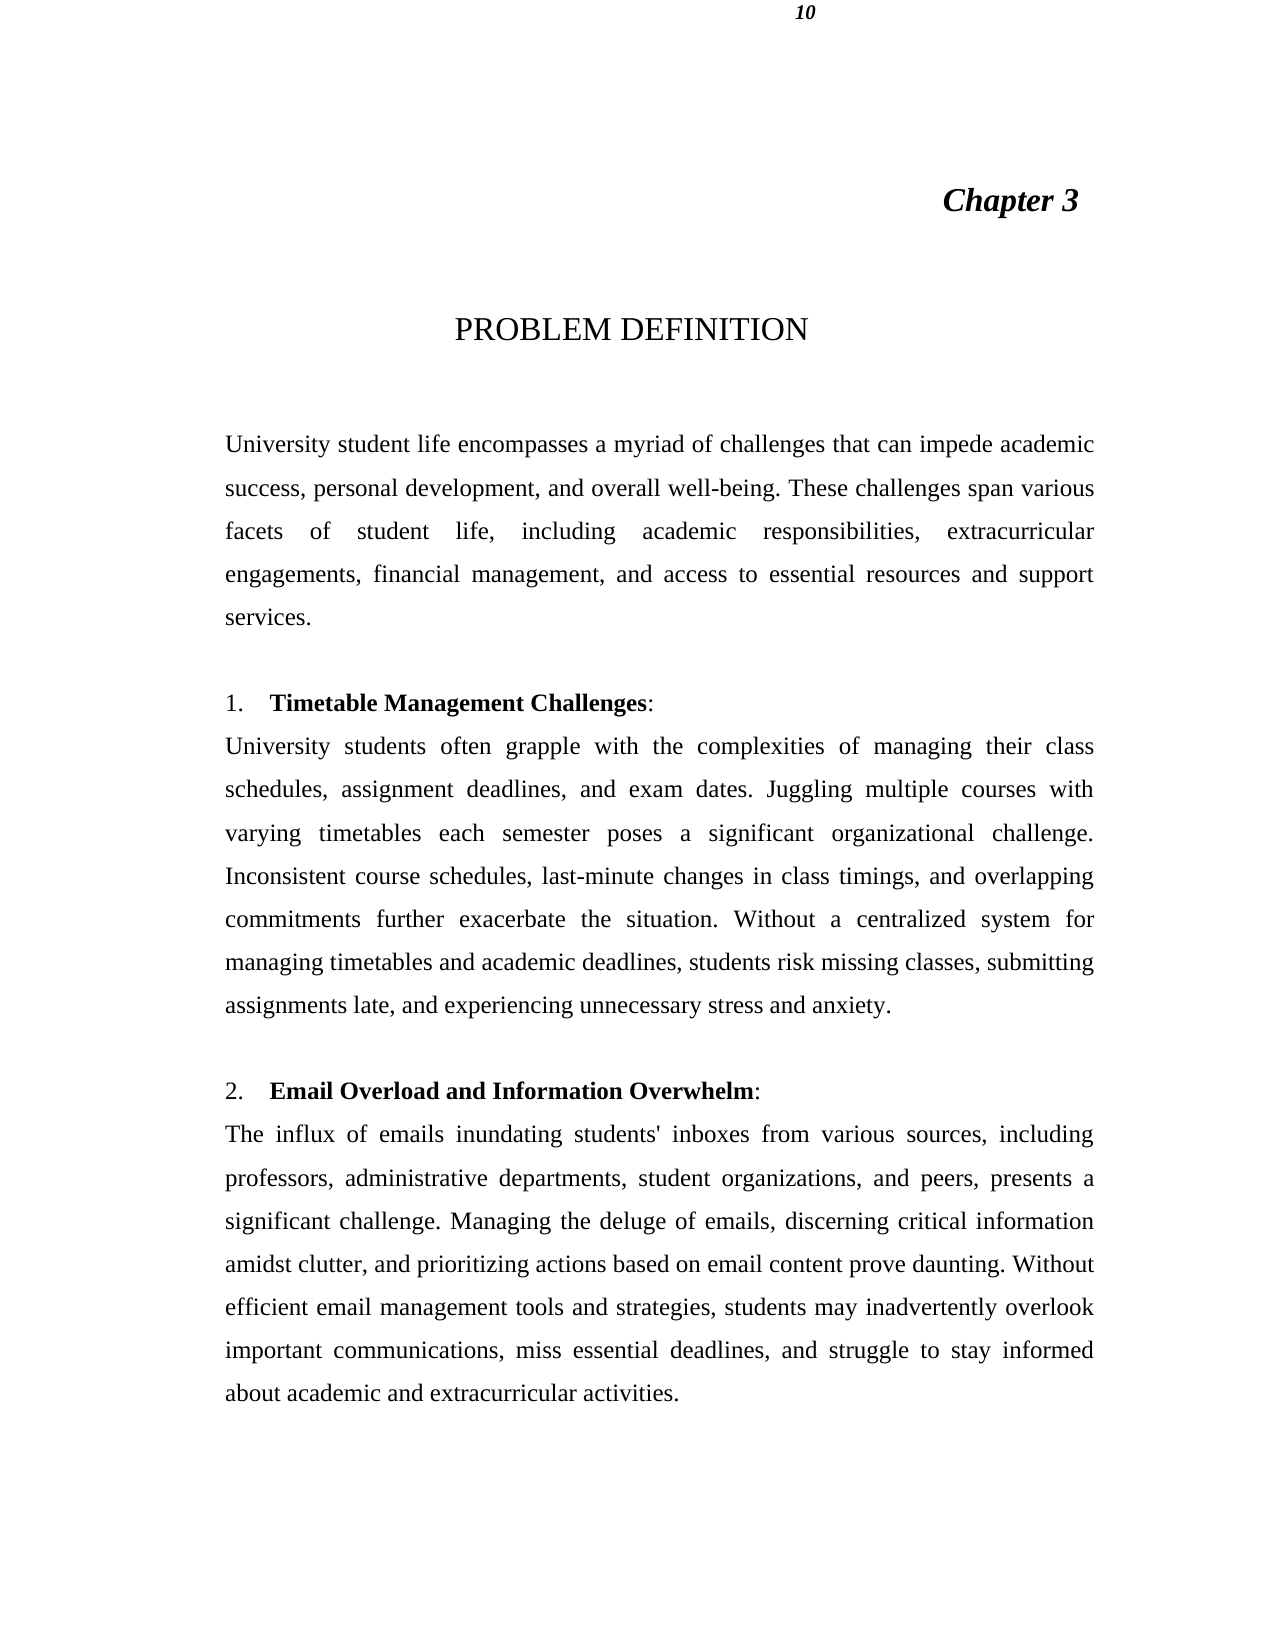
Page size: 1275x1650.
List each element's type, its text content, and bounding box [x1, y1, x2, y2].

text University student life encompasses a myriad of challenges that can impede academic success, personal development, and overall well-being. These challenges span various facets of student life, including academic responsibilities, extracurricular engagements, financial management, and access to essential resources and support services. [225, 429, 1095, 631]
list Timetable Management Challenges: [225, 688, 1095, 717]
text Chapter 3 [225, 180, 1079, 218]
text University students often grapple with the complexities of managing their class schedules, assignment deadlines, and exam dates. Juggling multiple courses with varying timetables each semester poses a significant organizational challenge. Inconsistent course schedules, last-minute changes in class timings, and overlapping commitments further exacerbate the situation. Without a centralized system for managing timetables and academic deadlines, students risk missing classes, submitting assignments late, and experiencing unnecessary stress and anxiety. [225, 731, 1095, 1019]
subtitle PROBLEM DEFINITION [388, 309, 1095, 348]
text The influx of emails inundating students' inboxes from various sources, including professors, administrative departments, student organizations, and peers, presents a significant challenge. Managing the deluge of emails, discerning critical information amidst clutter, and prioritizing actions based on email content prove daunting. Without efficient email management tools and strategies, students may inadvertently overlook important communications, miss essential deadlines, and struggle to stay informed about academic and extracurricular activities. [225, 1119, 1095, 1407]
list Email Overload and Information Overwhelm: [225, 1076, 1095, 1105]
